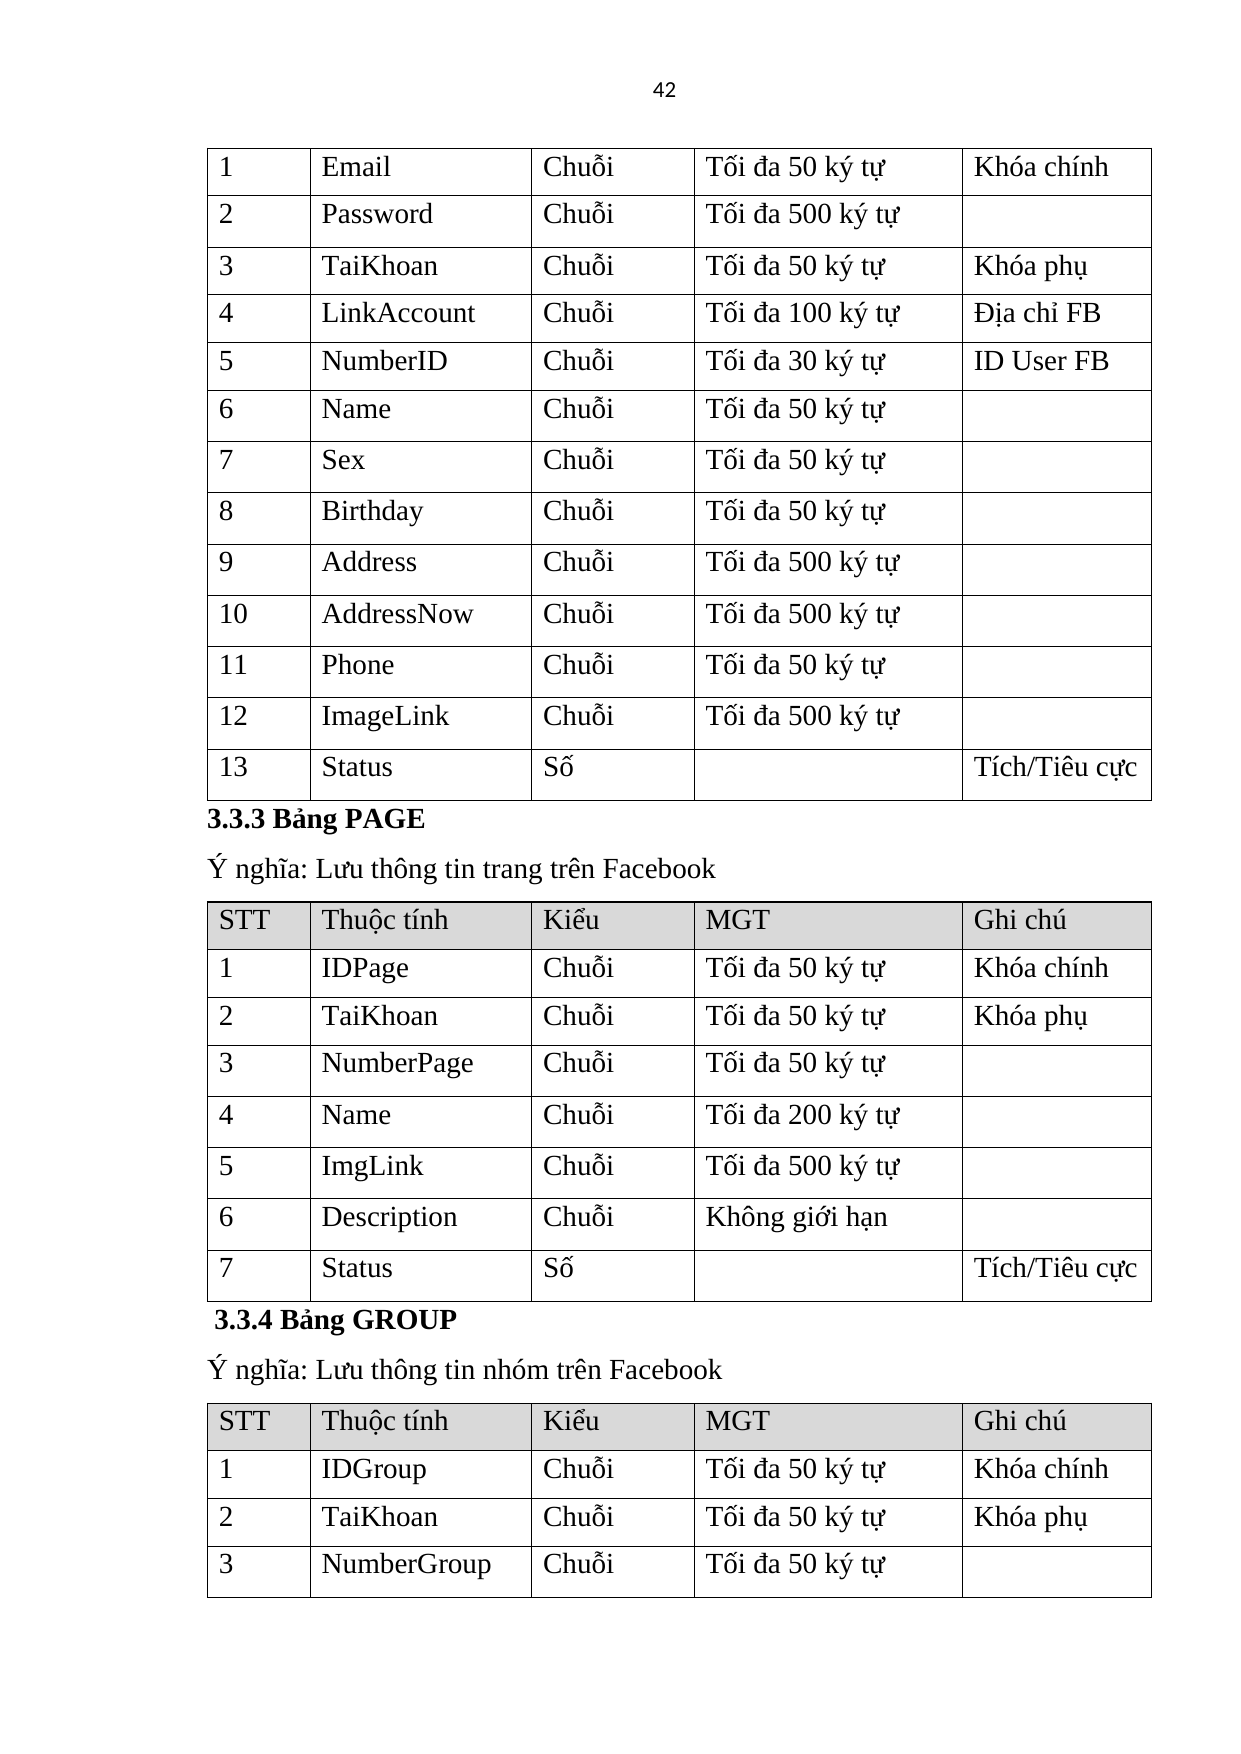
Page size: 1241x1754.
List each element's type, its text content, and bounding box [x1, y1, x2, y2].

table_cell Tối đa 500 ký tự [695, 698, 962, 748]
table_header Kiểu [532, 903, 694, 949]
table_cell Tối đa 100 ký tự [695, 295, 962, 342]
table_header STT [208, 1404, 310, 1450]
table_cell 7 [208, 442, 310, 492]
table_cell Chuỗi [532, 596, 694, 646]
table_cell 4 [208, 295, 310, 342]
text 3.3.4 Bảng GROUP [207, 1302, 1152, 1335]
table_cell AddressNow [311, 596, 531, 646]
table_cell Chuỗi [532, 698, 694, 748]
table_cell 3 [208, 248, 310, 294]
table_cell TaiKhoan [311, 998, 531, 1044]
table_cell Chuỗi [532, 950, 694, 997]
table_cell 6 [208, 1199, 310, 1249]
table_cell Tối đa 50 ký tự [695, 1547, 962, 1597]
table_cell Tối đa 500 ký tự [695, 196, 962, 247]
table_cell Name [311, 391, 531, 441]
table_cell Password [311, 196, 531, 247]
table_cell 2 [208, 1499, 310, 1546]
table_cell Chuỗi [532, 1148, 694, 1198]
table_cell Address [311, 545, 531, 595]
table_cell Số [532, 750, 694, 800]
table_cell Tối đa 50 ký tự [695, 248, 962, 294]
table_cell TaiKhoan [311, 1499, 531, 1546]
table_cell Chuỗi [532, 1097, 694, 1147]
table_cell Chuỗi [532, 545, 694, 595]
table_cell Tối đa 50 ký tự [695, 950, 962, 997]
table_cell Tối đa 200 ký tự [695, 1097, 962, 1147]
table_cell Chuỗi [532, 1451, 694, 1498]
table_cell [963, 545, 1151, 595]
table_cell Chuỗi [532, 1547, 694, 1597]
table_cell Email [311, 149, 531, 195]
table_cell Chuỗi [532, 1499, 694, 1546]
table_cell Sex [311, 442, 531, 492]
table_cell 4 [208, 1097, 310, 1147]
table_cell [963, 1148, 1151, 1198]
table_cell Khóa phụ [963, 1499, 1151, 1546]
table_cell Tối đa 50 ký tự [695, 493, 962, 543]
table_cell Chuỗi [532, 647, 694, 697]
table_cell ImgLink [311, 1148, 531, 1198]
table_cell 3 [208, 1046, 310, 1096]
table_cell Số [532, 1251, 694, 1301]
table_header MGT [695, 1404, 962, 1450]
table_cell [963, 596, 1151, 646]
table_header Kiểu [532, 1404, 694, 1450]
table_cell Không giới hạn [695, 1199, 962, 1249]
table_cell Chuỗi [532, 149, 694, 195]
table_cell Khóa chính [963, 1451, 1151, 1498]
table_cell 6 [208, 391, 310, 441]
table_header MGT [695, 903, 962, 949]
table_header Ghi chú [963, 903, 1151, 949]
table_cell Status [311, 750, 531, 800]
table_cell Tối đa 50 ký tự [695, 998, 962, 1044]
table_cell ImageLink [311, 698, 531, 748]
table_cell Tối đa 500 ký tự [695, 545, 962, 595]
table_cell 2 [208, 998, 310, 1044]
table_cell IDPage [311, 950, 531, 997]
table_cell [963, 1547, 1151, 1597]
table_cell Chuỗi [532, 248, 694, 294]
table_cell [963, 647, 1151, 697]
table_cell [963, 442, 1151, 492]
text Ý nghĩa: Lưu thông tin nhóm trên Facebook [207, 1352, 1152, 1386]
table_cell [963, 196, 1151, 247]
table_cell Khóa chính [963, 149, 1151, 195]
table_cell Chuỗi [532, 1199, 694, 1249]
table_cell Địa chỉ FB [963, 295, 1151, 342]
table_cell Tối đa 50 ký tự [695, 149, 962, 195]
table_cell Tối đa 50 ký tự [695, 1451, 962, 1498]
table_cell Tối đa 500 ký tự [695, 596, 962, 646]
table_cell Chuỗi [532, 196, 694, 247]
table_cell Tối đa 50 ký tự [695, 1046, 962, 1096]
table_cell 3 [208, 1547, 310, 1597]
table_cell 1 [208, 149, 310, 195]
table_cell Chuỗi [532, 343, 694, 390]
table_cell 11 [208, 647, 310, 697]
table_cell Tối đa 500 ký tự [695, 1148, 962, 1198]
table_cell Tích/Tiêu cực [963, 1251, 1151, 1301]
table_header Thuộc tính [311, 903, 531, 949]
table_cell Birthday [311, 493, 531, 543]
table_cell Phone [311, 647, 531, 697]
table_cell Chuỗi [532, 493, 694, 543]
table_cell 5 [208, 1148, 310, 1198]
table_header Thuộc tính [311, 1404, 531, 1450]
table_cell [963, 1046, 1151, 1096]
table_cell 8 [208, 493, 310, 543]
table_cell Chuỗi [532, 391, 694, 441]
table_cell 9 [208, 545, 310, 595]
table_cell [695, 750, 962, 800]
table_cell Tối đa 50 ký tự [695, 1499, 962, 1546]
table_cell Name [311, 1097, 531, 1147]
table_header STT [208, 903, 310, 949]
table_cell 12 [208, 698, 310, 748]
table_cell Tối đa 50 ký tự [695, 442, 962, 492]
table_cell Khóa phụ [963, 998, 1151, 1044]
table_cell 13 [208, 750, 310, 800]
table_header Ghi chú [963, 1404, 1151, 1450]
table_cell NumberGroup [311, 1547, 531, 1597]
table_cell Tích/Tiêu cực [963, 750, 1151, 800]
table_cell 2 [208, 196, 310, 247]
table_cell [963, 1097, 1151, 1147]
text Ý nghĩa: Lưu thông tin trang trên Facebook [207, 851, 1152, 885]
table_cell Chuỗi [532, 442, 694, 492]
table_cell [963, 1199, 1151, 1249]
table_cell Khóa phụ [963, 248, 1151, 294]
table_cell 1 [208, 1451, 310, 1498]
table_cell TaiKhoan [311, 248, 531, 294]
table_cell [963, 391, 1151, 441]
text 3.3.3 Bảng PAGE [207, 801, 1152, 834]
table_cell Tối đa 50 ký tự [695, 647, 962, 697]
table_cell Chuỗi [532, 998, 694, 1044]
table_cell Status [311, 1251, 531, 1301]
table_cell Chuỗi [532, 1046, 694, 1096]
table_cell Tối đa 30 ký tự [695, 343, 962, 390]
table_cell [695, 1251, 962, 1301]
table_cell [963, 698, 1151, 748]
table_cell 5 [208, 343, 310, 390]
table_cell 1 [208, 950, 310, 997]
table_cell Tối đa 50 ký tự [695, 391, 962, 441]
table_cell NumberID [311, 343, 531, 390]
table_cell Chuỗi [532, 295, 694, 342]
table_cell 10 [208, 596, 310, 646]
table_cell NumberPage [311, 1046, 531, 1096]
table_cell LinkAccount [311, 295, 531, 342]
table_cell Description [311, 1199, 531, 1249]
table_cell [963, 493, 1151, 543]
table_cell 7 [208, 1251, 310, 1301]
table_cell Khóa chính [963, 950, 1151, 997]
table_cell ID User FB [963, 343, 1151, 390]
table_cell IDGroup [311, 1451, 531, 1498]
